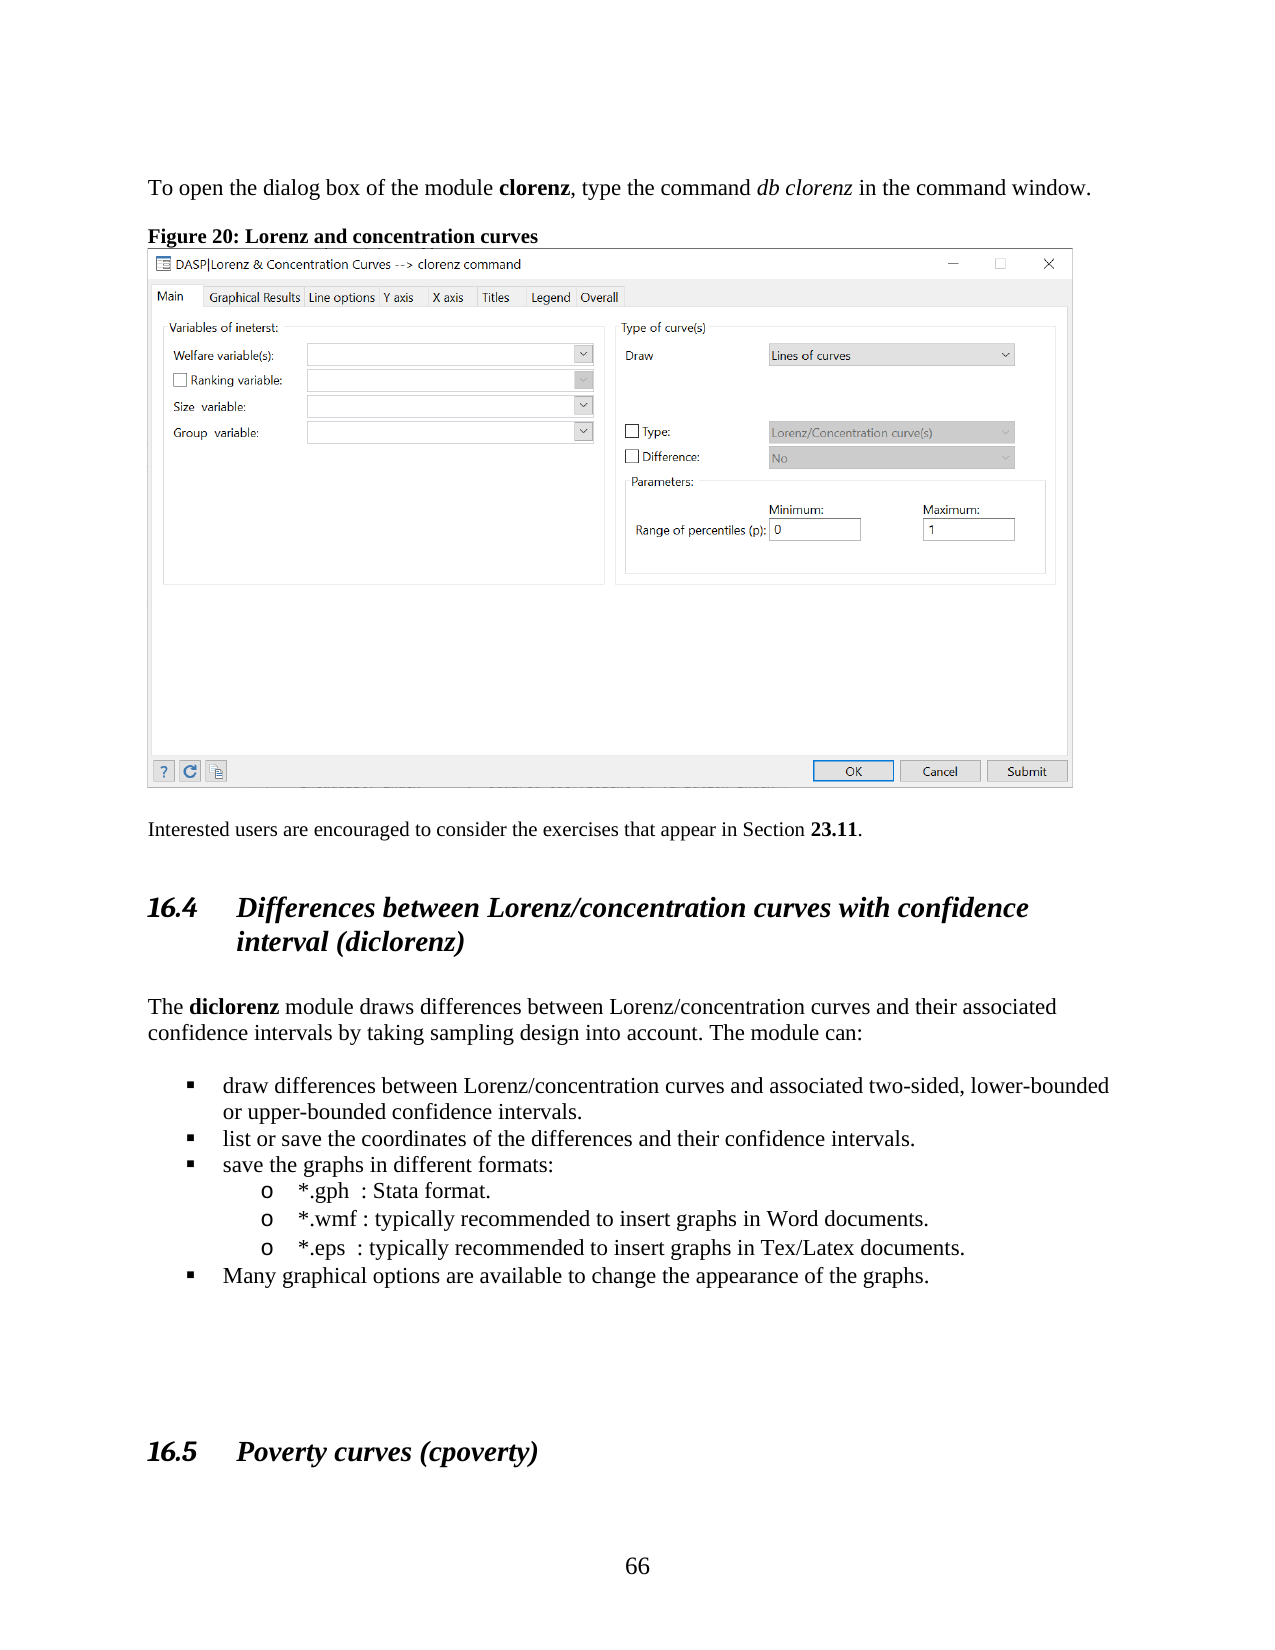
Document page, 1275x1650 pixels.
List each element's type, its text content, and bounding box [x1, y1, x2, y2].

list *.wmf : typically recommended to insert graphs in Word documents. [260, 1206, 1127, 1234]
subtitle Poverty curves (cpoverty) [148, 1434, 1127, 1468]
list Many graphical options are available to change the appearance of the graphs. [185, 1262, 1127, 1288]
subtitle Differences between Lorenz/concentration curves with confidence interval (diclorenz) [148, 890, 1127, 958]
list *.gph : Stata format. [260, 1177, 1127, 1206]
list *.eps : typically recommended to insert graphs in Tex/Latex documents. [260, 1234, 1127, 1262]
list draw differences between Lorenz/concentration curves and associated two-sided, lower-bounded or upper-bounded confidence intervals. [185, 1072, 1127, 1124]
text To open the dialog box of the module clorenz, type the command db clorenz in the command window. [148, 174, 1127, 200]
list save the graphs in different formats: [185, 1151, 1127, 1177]
picture [147, 248, 1073, 788]
list list or save the coordinates of the differences and their confidence intervals. [185, 1124, 1127, 1151]
text Interested users are encouraged to consider the exercises that appear in Section 23.8. [148, 817, 1127, 841]
text The diclorenz module draws differences between Lorenz/concentration curves and their associated confidence intervals by taking sampling design into account. The module can: [148, 993, 1127, 1046]
